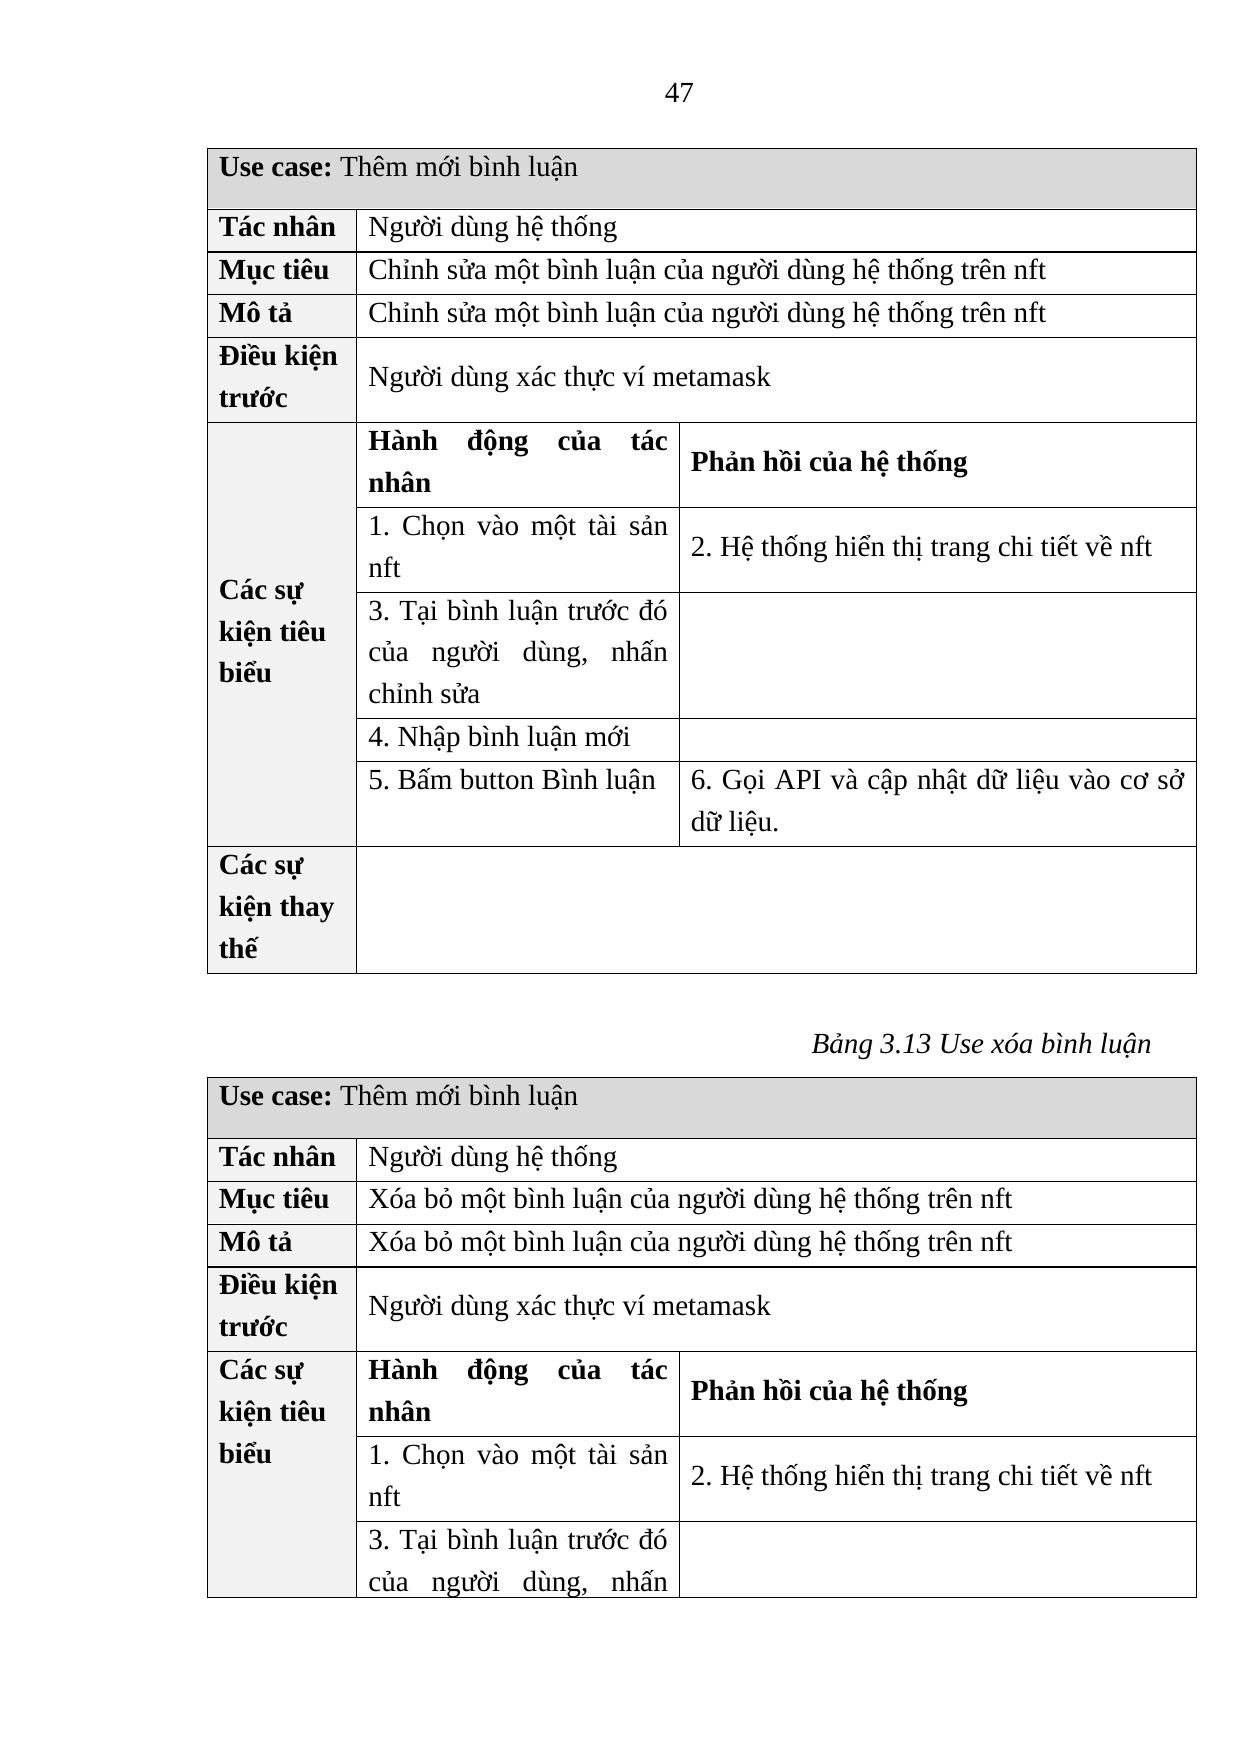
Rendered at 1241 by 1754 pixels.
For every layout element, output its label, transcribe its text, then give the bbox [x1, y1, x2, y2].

table_cell Xóa bỏ một bình luận của người dùng hệ thống trên nft [357, 1182, 1196, 1223]
table_cell Chỉnh sửa một bình luận của người dùng hệ thống trên nft [357, 295, 1196, 337]
table_cell Hành động của tác nhân [357, 423, 679, 507]
table_cell Người dùng hệ thống [357, 210, 1196, 251]
table_cell 1. Chọn vào một tài sản nft [357, 1437, 679, 1521]
table_cell [357, 847, 1196, 973]
table_cell Phản hồi của hệ thống [680, 1352, 1196, 1436]
table_cell Người dùng hệ thống [357, 1139, 1196, 1181]
table_cell 5. Bấm button Bình luận [357, 762, 679, 846]
table_cell 2. Hệ thống hiển thị trang chi tiết về nft [680, 508, 1196, 592]
table_cell Điều kiện trước [208, 338, 356, 422]
table_cell 2. Hệ thống hiển thị trang chi tiết về nft [680, 1437, 1196, 1521]
table_cell Xóa bỏ một bình luận của người dùng hệ thống trên nft [357, 1225, 1196, 1266]
table_cell Mô tả [208, 295, 356, 337]
table_cell Các sự kiện tiêu biểu [208, 423, 356, 846]
table_cell 4. Nhập bình luận mới [357, 719, 679, 761]
table_cell Mục tiêu [208, 253, 356, 294]
table_cell Mô tả [208, 1225, 356, 1266]
table_cell [680, 593, 1196, 718]
table_cell 1. Chọn vào một tài sản nft [357, 508, 679, 592]
table_cell [680, 719, 1196, 761]
table_cell Tác nhân [208, 210, 356, 251]
table_cell Tác nhân [208, 1139, 356, 1181]
table_cell Chỉnh sửa một bình luận của người dùng hệ thống trên nft [357, 253, 1196, 294]
table_cell Người dùng xác thực ví metamask [357, 1268, 1196, 1351]
table_cell Người dùng xác thực ví metamask [357, 338, 1196, 422]
table_cell Phản hồi của hệ thống [680, 423, 1196, 507]
table_cell Mục tiêu [208, 1182, 356, 1223]
table_cell 6. Gọi API và cập nhật dữ liệu vào cơ sở dữ liệu. [680, 762, 1196, 846]
table_header Use case: Thêm mới bình luận [208, 149, 1196, 208]
text Bảng 3.13 Use xóa bình luận [207, 1027, 1152, 1060]
table_cell Hành động của tác nhân [357, 1352, 679, 1436]
table_cell Điều kiện trước [208, 1268, 356, 1351]
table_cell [357, 1522, 679, 1597]
table_cell Các sự kiện thay thế [208, 847, 356, 973]
table_cell [680, 1522, 1196, 1597]
table_header Use case: Thêm mới bình luận [208, 1078, 1196, 1138]
table_cell 3. Tại bình luận trước đó của người dùng, nhấn chỉnh sửa [357, 593, 679, 718]
table_cell Các sự kiện tiêu biểu [208, 1352, 356, 1597]
